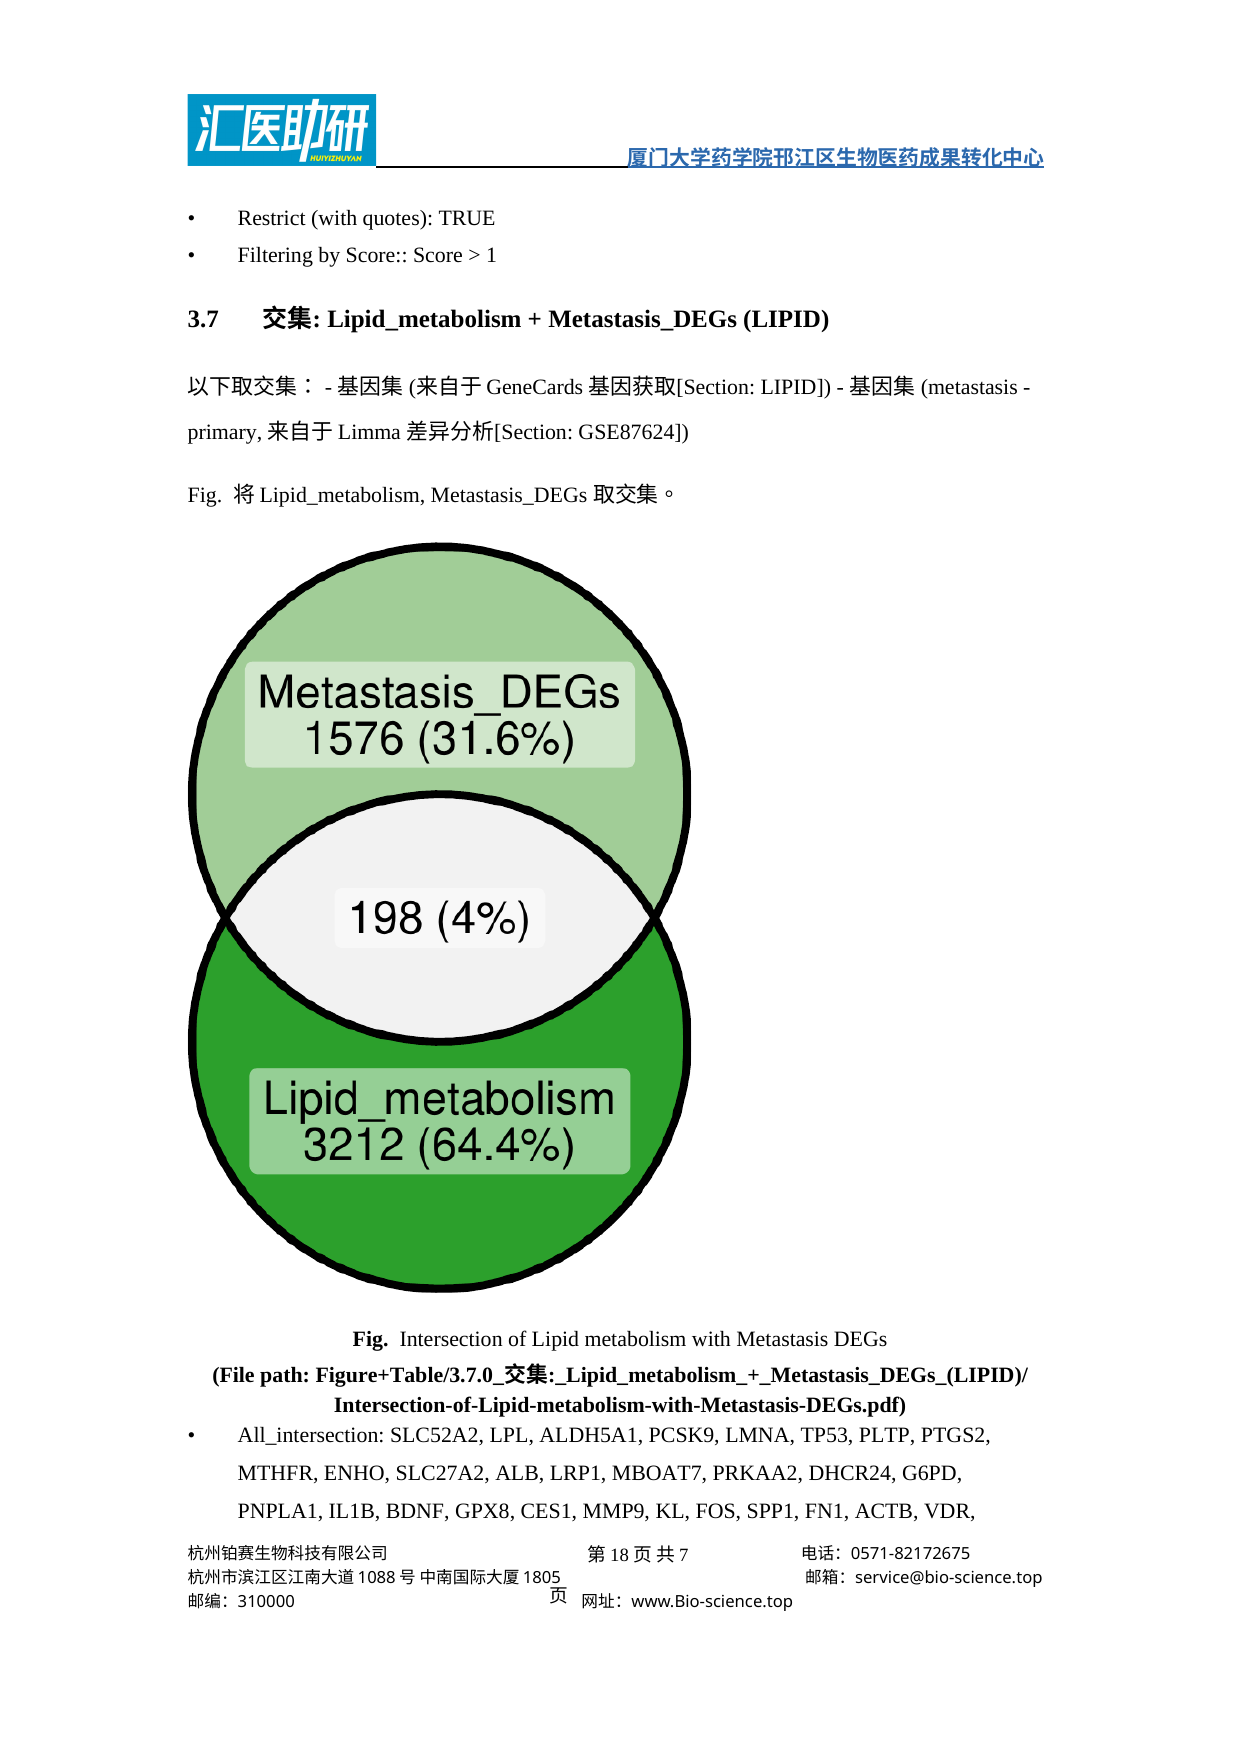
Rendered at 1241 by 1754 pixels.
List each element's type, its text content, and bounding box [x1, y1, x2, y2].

picture [204, 106, 210, 114]
picture [196, 131, 208, 150]
text (File path: Figure+Table/3.7.0_交集:_Lipid_metabolism_+_Metastasis_DEGs_(LIPID)/Intersection-of-Lipid-metabolism-with-Metastasis-DEGs.pdf) [187, 1362, 1053, 1422]
picture [210, 106, 243, 150]
picture [187, 546, 692, 1297]
list Filtering by Score:: Score > 1 [187, 246, 1053, 271]
picture [327, 106, 368, 150]
subtitle 3.7 交集: Lipid_metabolism + Metastasis_DEGs (LIPID) [187, 305, 1053, 339]
picture [282, 99, 327, 161]
text Fig. Intersection of Lipid metabolism with Metastasis DEGs [187, 1330, 1053, 1355]
list Restrict (with quotes): TRUE [187, 205, 1053, 230]
picture [243, 106, 284, 150]
text 以下取交集： - 基因集 (来自于GeneCards 基因获取[Section: LIPID]) - 基因集 (metastasis - primary, 来自于Limma 差异分析[Section: GSE87624]) [187, 375, 1053, 449]
text Fig. 将Lipid_metabolism, Metastasis_DEGs 取交集。 [187, 483, 1053, 513]
picture [201, 118, 208, 127]
